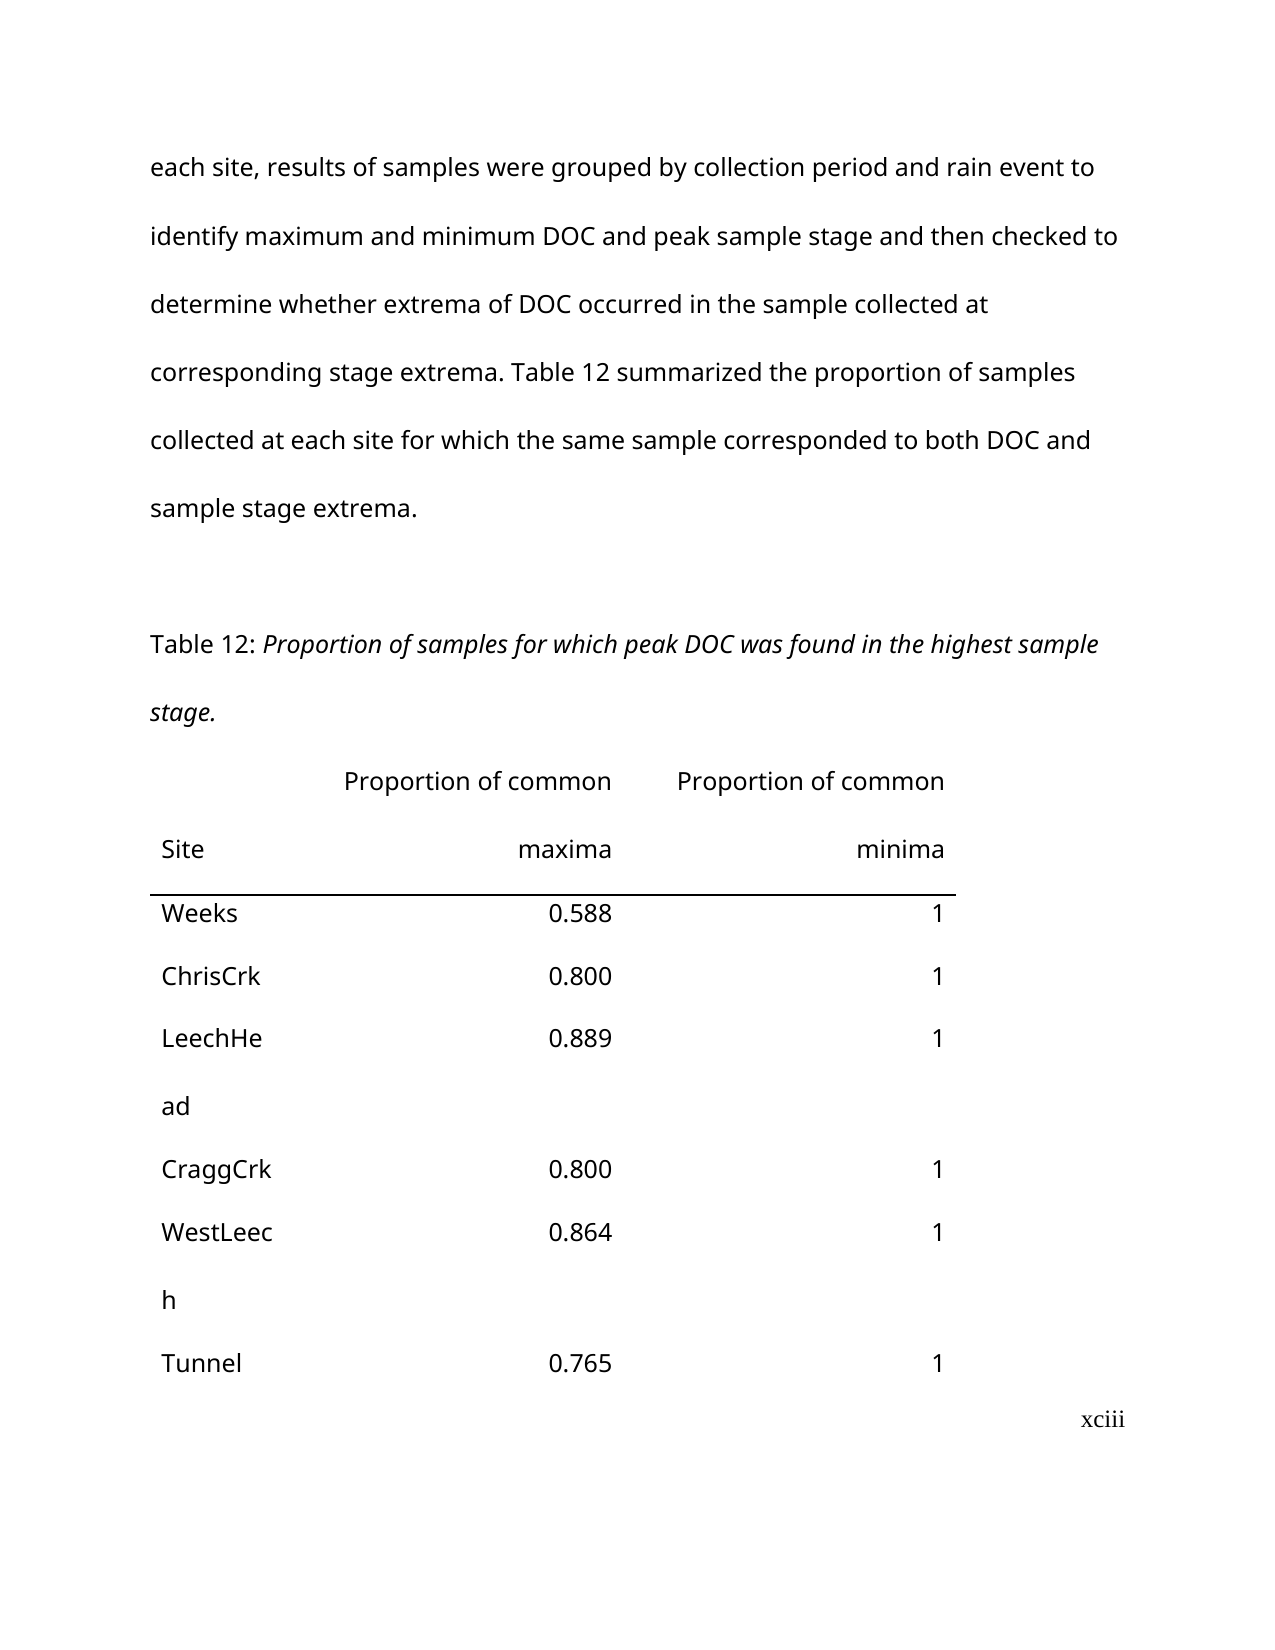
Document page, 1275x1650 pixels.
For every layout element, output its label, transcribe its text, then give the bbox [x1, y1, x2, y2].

table_header Site [150, 763, 286, 894]
table_cell 0.864 [286, 1215, 623, 1345]
table_cell LeechHead [150, 1021, 286, 1152]
table_cell 1 [623, 1345, 956, 1379]
table_cell Weeks [150, 896, 286, 958]
table_header Proportion of common minima [623, 763, 956, 894]
table_cell 0.800 [286, 958, 623, 1021]
table_cell 0.588 [286, 896, 623, 958]
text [150, 150, 1125, 525]
table_header Proportion of common maxima [286, 763, 623, 894]
table_cell 1 [623, 1021, 956, 1152]
table_cell 1 [623, 1152, 956, 1214]
table_cell 1 [623, 896, 956, 958]
table_cell CraggCrk [150, 1152, 286, 1214]
table_cell 0.800 [286, 1152, 623, 1214]
table_cell 1 [623, 958, 956, 1021]
table_cell Tunnel [150, 1345, 286, 1379]
table_cell 1 [623, 1215, 956, 1345]
table_cell WestLeech [150, 1215, 286, 1345]
table_cell 0.889 [286, 1021, 623, 1152]
text Table 12: Proportion of samples for which peak DOC was found in the highest sample stage. [150, 627, 1125, 729]
table_cell ChrisCrk [150, 958, 286, 1021]
table_cell 0.765 [286, 1345, 623, 1379]
